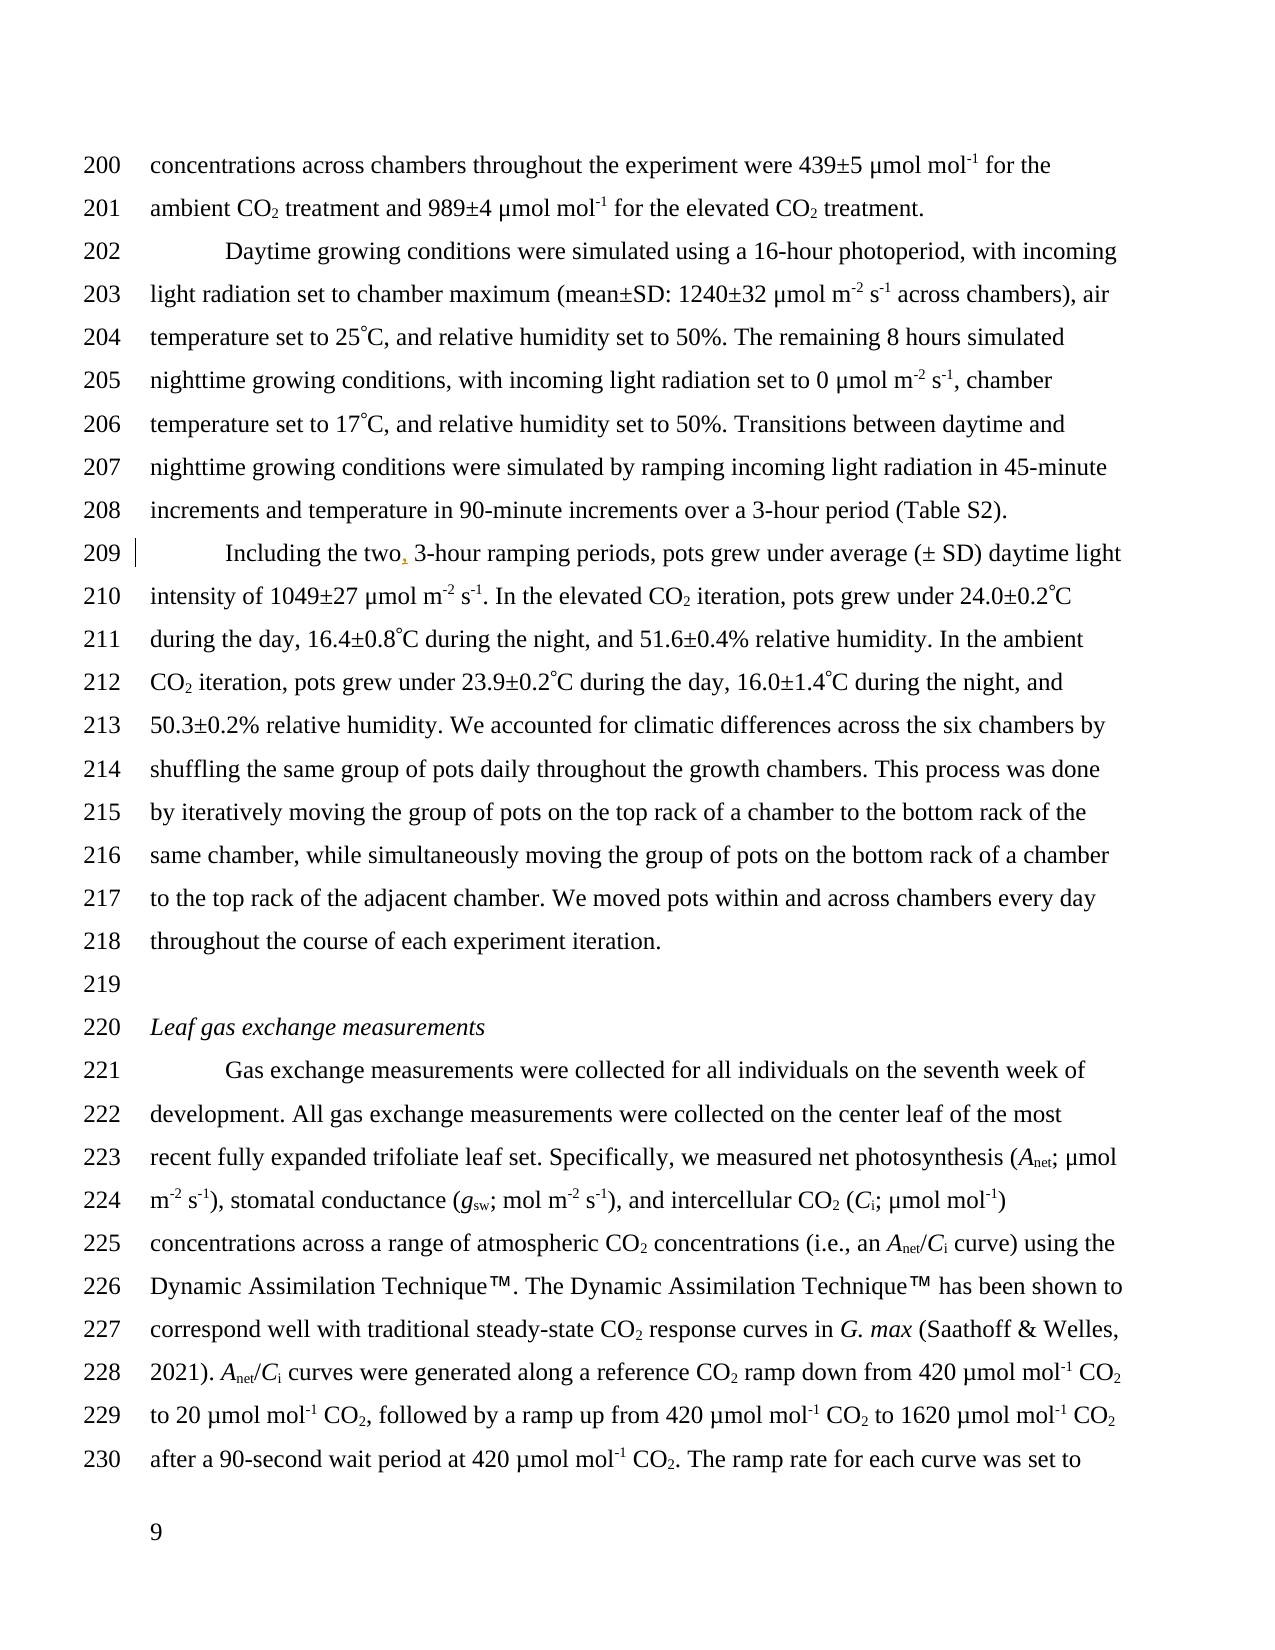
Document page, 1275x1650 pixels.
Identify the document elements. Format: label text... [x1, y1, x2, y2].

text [150, 150, 1125, 222]
text Including the two 3-hour ramping periods, pots grew under average (± SD) daytime light intensity of 1049±27 μmol m-2 s-1. In the elevated CO2 iteration, pots grew under 24.0±0.2C during the day, 16.4±0.8C during the night, and 51.6±0.4% relative humidity. In the ambient CO2 iteration, pots grew under 23.9±0.2C during the day, 16.0±1.4C during the night, and 50.3±0.2% relative humidity. We accounted for climatic differences across the six chambers by shuffling the same group of pots daily throughout the growth chambers. This process was done by iteratively moving the group of pots on the top rack of a chamber to the bottom rack of the same chamber, while simultaneously moving the group of pots on the bottom rack of a chamber to the top rack of the adjacent chamber. We moved pots within and across chambers every day throughout the course of each experiment iteration. [150, 538, 1125, 955]
text Leaf gas exchange measurements [150, 1012, 1125, 1041]
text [150, 1056, 1125, 1472]
text Daytime growing conditions were simulated using a 16-hour photoperiod, with incoming light radiation set to chamber maximum (mean±SD: 1240±32 μmol m-2 s-1 across chambers), air temperature set to 25C, and relative humidity set to 50%. The remaining 8 hours simulated nighttime growing conditions, with incoming light radiation set to 0 μmol m-2 s-1, chamber temperature set to 17C, and relative humidity set to 50%. Transitions between daytime and nighttime growing conditions were simulated by ramping incoming light radiation in 45-minute increments and temperature in 90-minute increments over a 3-hour period (Table S2). [150, 236, 1125, 524]
